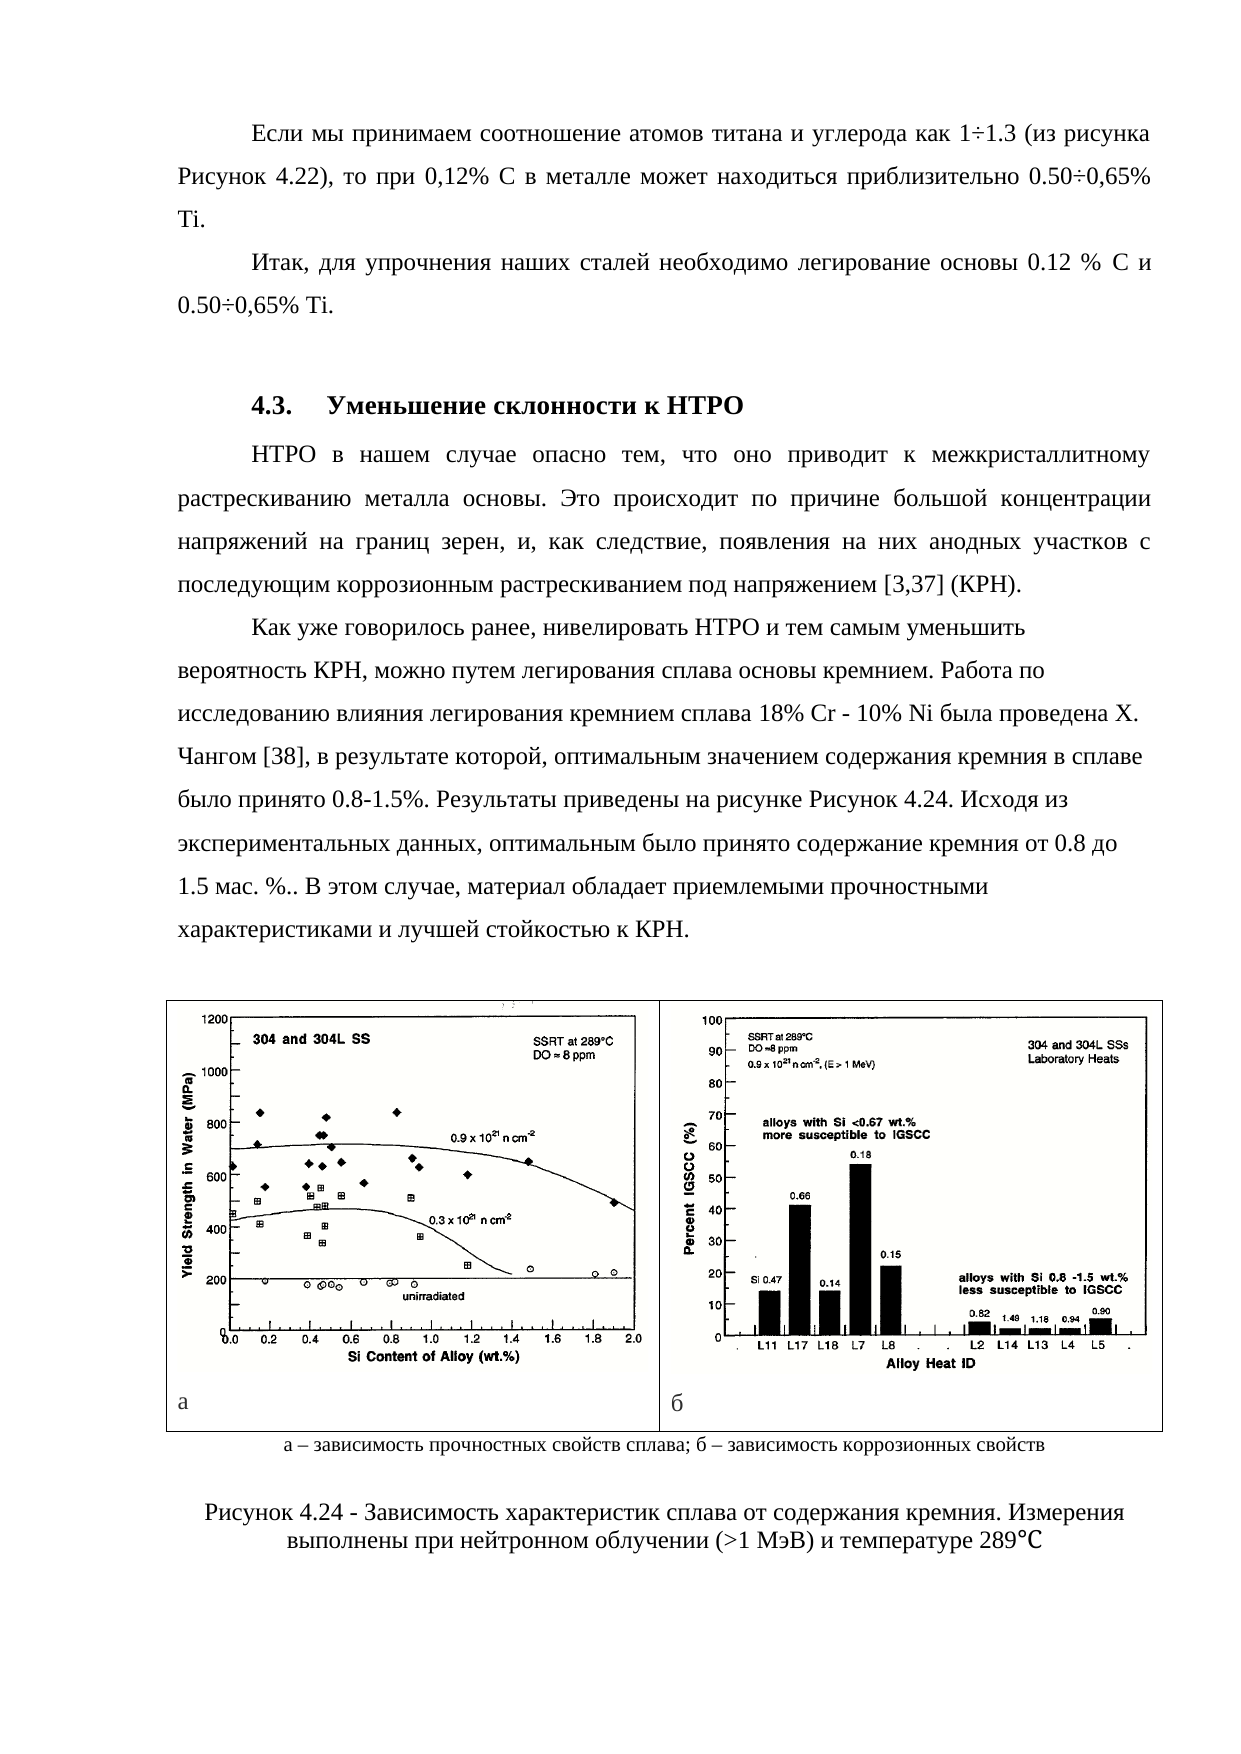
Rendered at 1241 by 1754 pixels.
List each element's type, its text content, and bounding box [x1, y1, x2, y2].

text а – зависимость прочностных свойств сплава; б – зависимость коррозионных свойств [177, 1432, 1152, 1456]
picture [177, 1001, 649, 1372]
text Итак, для упрочнения наших сталей необходимо легирование основы 0.12 % C и 0.50÷0,65% Ti. [177, 247, 1152, 319]
picture [670, 1001, 1153, 1374]
table_header б [660, 1001, 1162, 1431]
table_header а [167, 1001, 659, 1431]
text НТРО в нашем случае опасно тем, что оно приводит к межкристаллитному растрескиванию металла основы. Это происходит по причине большой концентрации напряжений на границ зерен, и, как следствие, появления на них анодных участков с последующим коррозионным растрескиванием под напряжением [3,37] (КРН). [177, 439, 1152, 598]
list Уменьшение склонности к НТРО [251, 389, 1152, 421]
